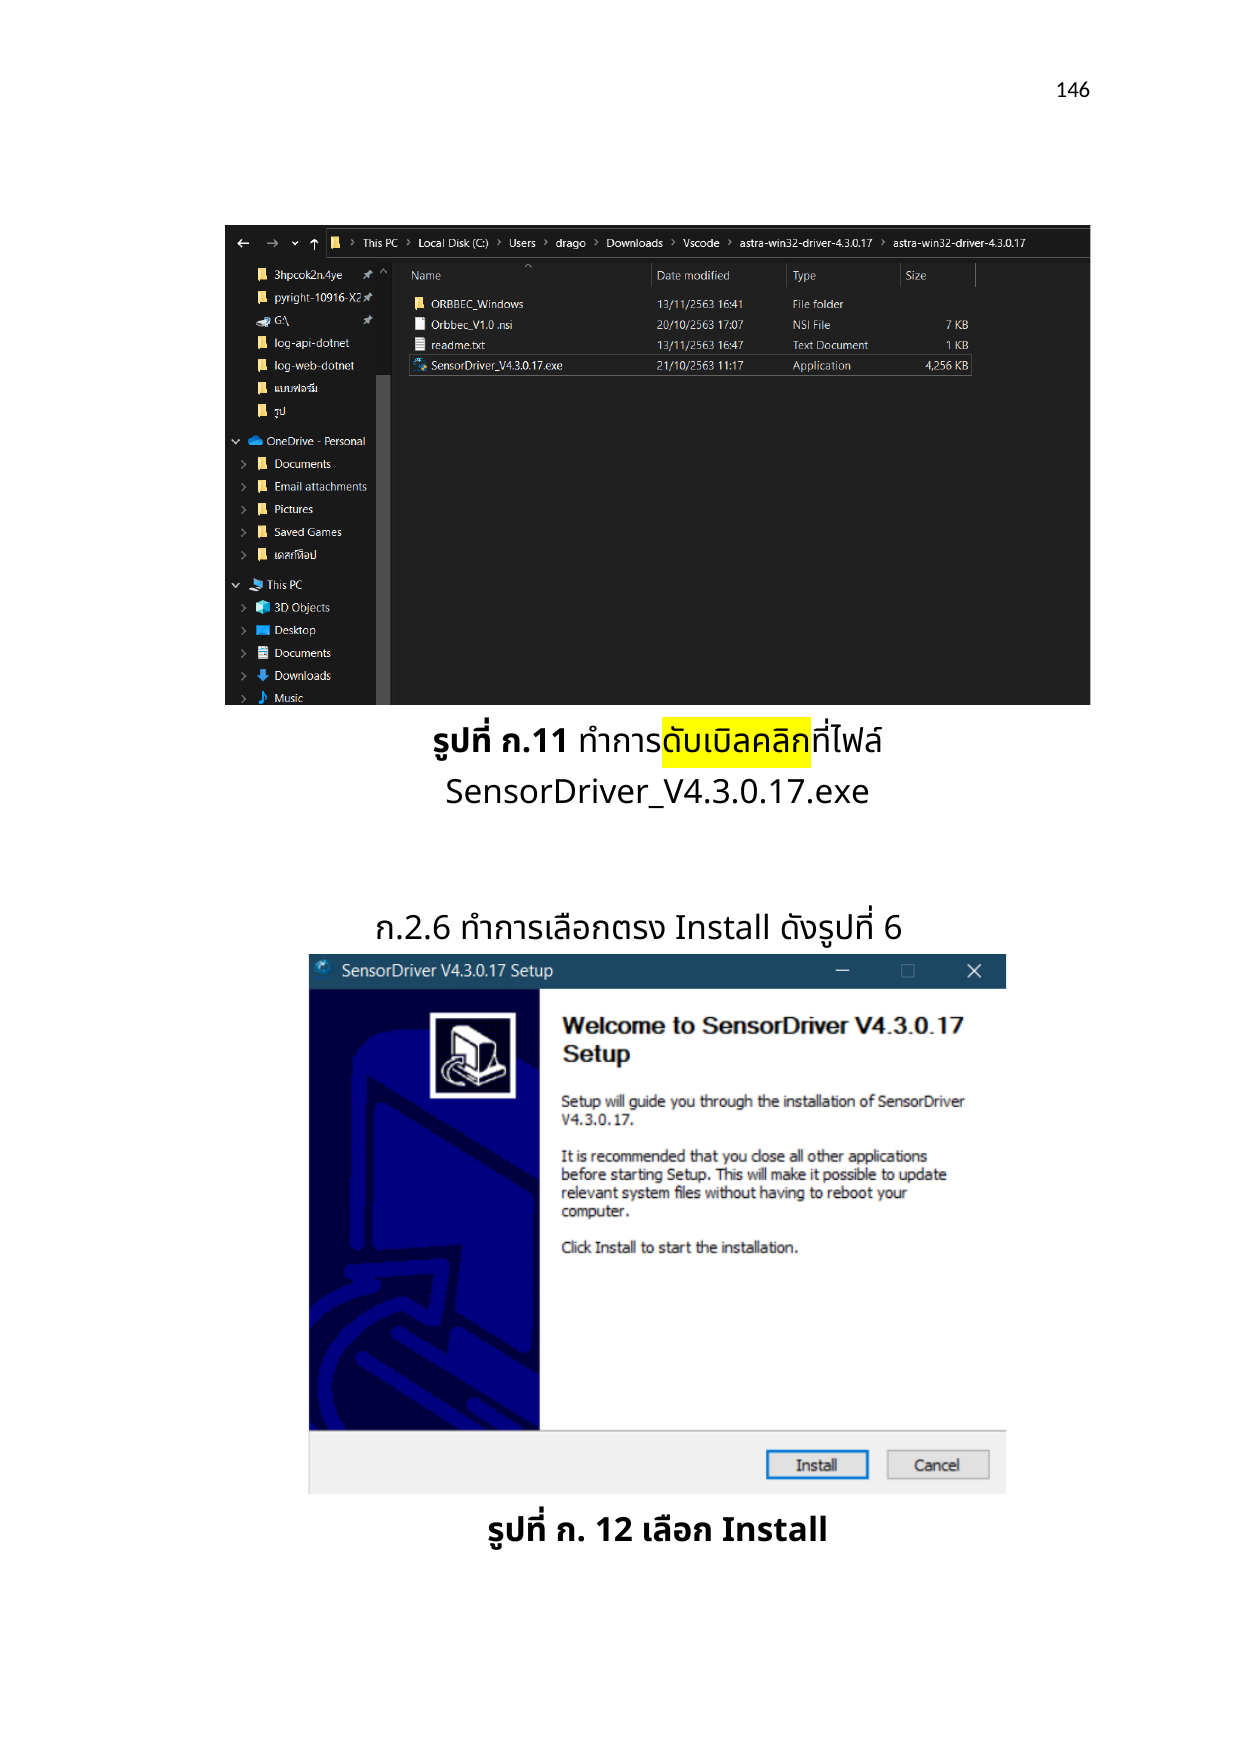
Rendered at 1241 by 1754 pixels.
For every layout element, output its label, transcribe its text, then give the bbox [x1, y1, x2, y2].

text รูปที่ ก. 12 เลือก Install [225, 1506, 1090, 1557]
text รูปที่ ก.11 ทำการดับเบิลคลิกที่ไฟล์ SensorDriver_V4.3.0.17.exe [225, 717, 1090, 813]
picture [308, 954, 1007, 1494]
picture [225, 225, 1091, 705]
text ก.2.6 ทำการเลือกตรง Install ดังรูปที่ 6 [300, 904, 1090, 954]
